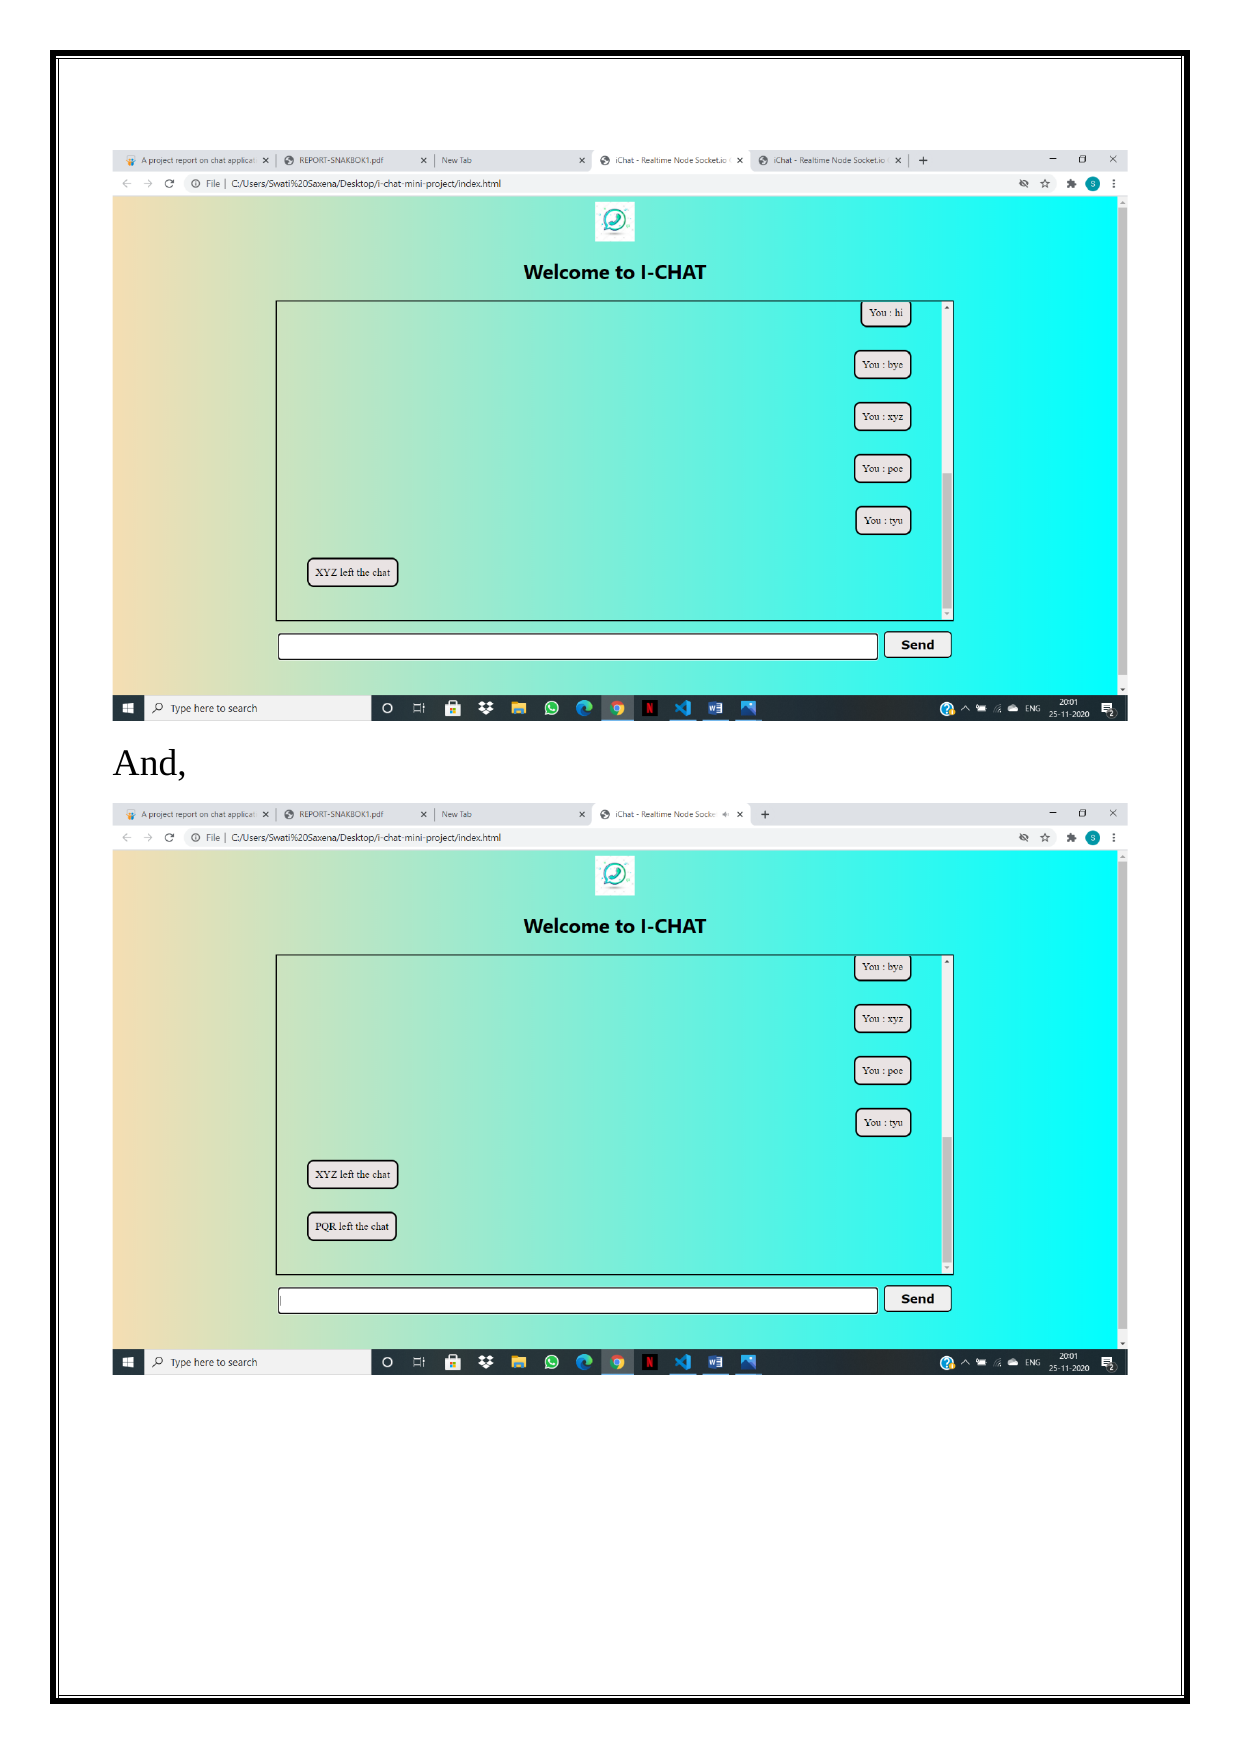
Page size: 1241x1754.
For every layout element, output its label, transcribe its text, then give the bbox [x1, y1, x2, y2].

picture [112, 150, 1128, 721]
text And, [112, 740, 1128, 783]
picture [112, 803, 1128, 1375]
